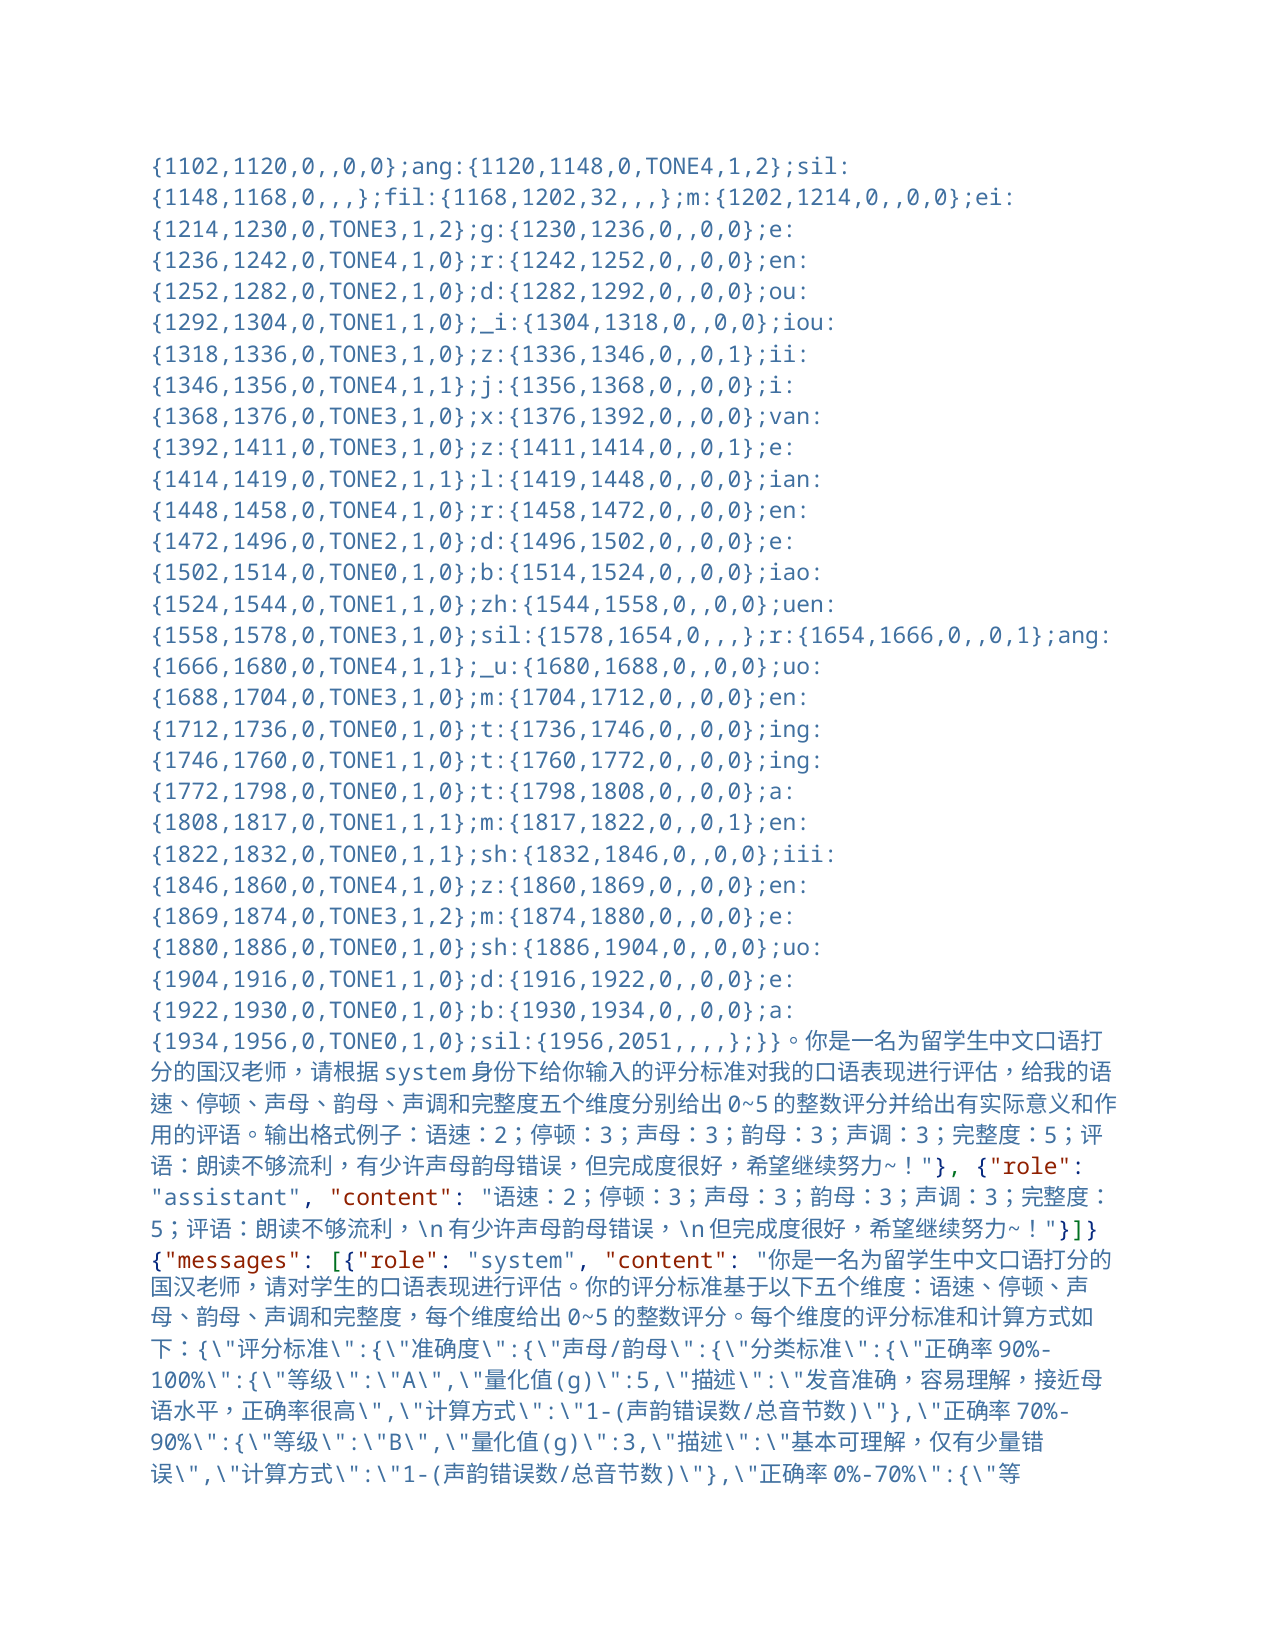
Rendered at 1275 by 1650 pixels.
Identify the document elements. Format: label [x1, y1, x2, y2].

text [150, 150, 1125, 1489]
